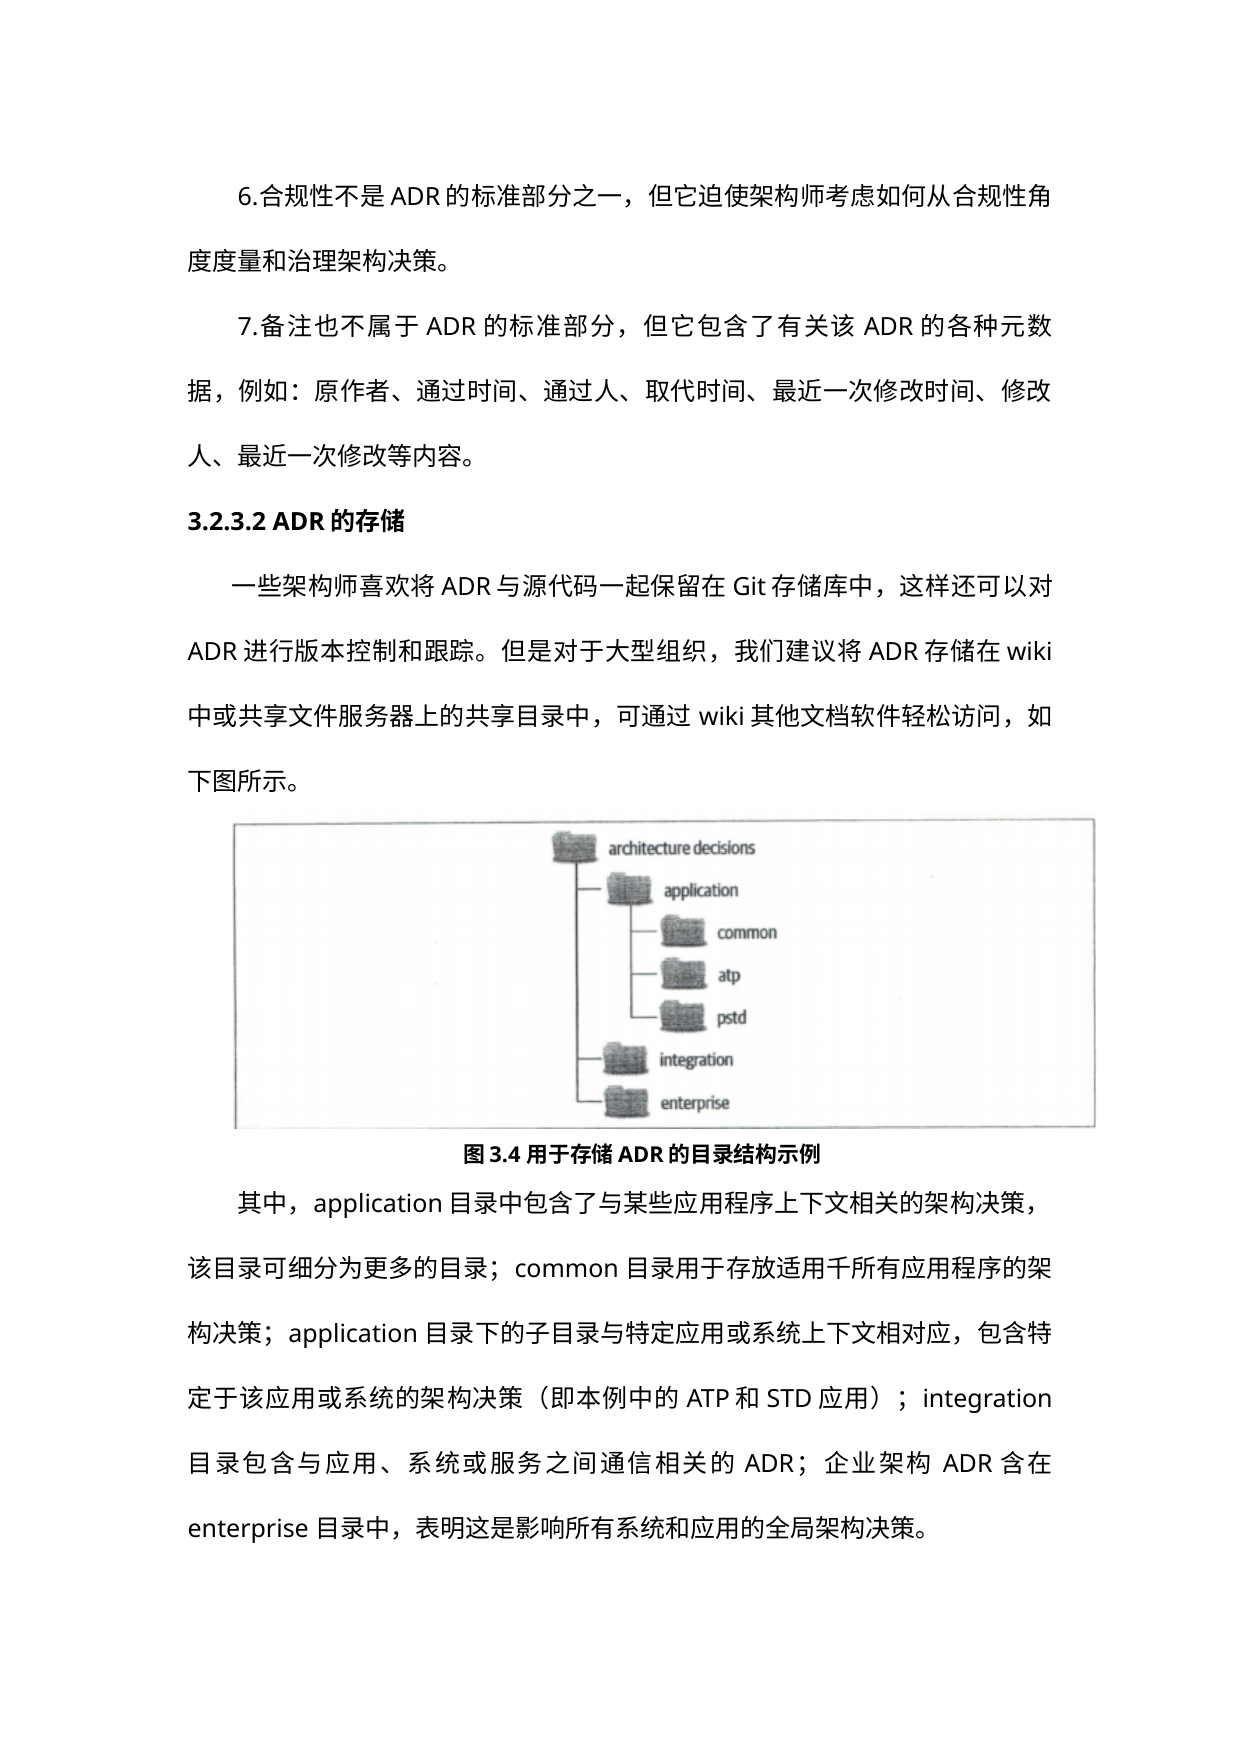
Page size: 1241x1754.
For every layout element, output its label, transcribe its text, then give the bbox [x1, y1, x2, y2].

text 一些架构师喜欢将ADR与源代码一起保留在Git存储库中，这样还可以对ADR进行版本控制和跟踪。但是对于大型组织，我们建议将ADR存储在wiki中或共享文件服务器上的共享目录中，可通过 wiki其他文档软件轻松访问，如下图所示。 [187, 552, 1053, 812]
text 7.备注也不属于ADR的标准部分，但它包含了有关该ADR的各种元数据，例如：原作者、通过时间、通过人、取代时间、最近一次修改时间、修改人、最近一次修改等内容。 [187, 292, 1053, 487]
picture [231, 812, 1097, 1129]
text 6.合规性不是ADR的标准部分之一，但它迫使架构师考虑如何从合规性角度度量和治理架构决策。 [187, 162, 1053, 292]
text 图3.4 用于存储ADR的目录结构示例 [187, 1137, 1053, 1169]
text 3.2.3.2 ADR的存储 [187, 487, 1053, 552]
text 其中，application目录中包含了与某些应用程序上下文相关的架构决策，该目录可细分为更多的目录；common 目录用于存放适用千所有应用程序的架构决策；application 目录下的子目录与特定应用或系统上下文相对应，包含特定于该应用或系统的架构决策（即本例中的ATP和STD应用）；integration目录包含与应用、系统或服务之间通信相关的ADR；企业架构 ADR含在enterprise 目录中，表明这是影响所有系统和应用的全局架构决策。 [187, 1169, 1053, 1559]
